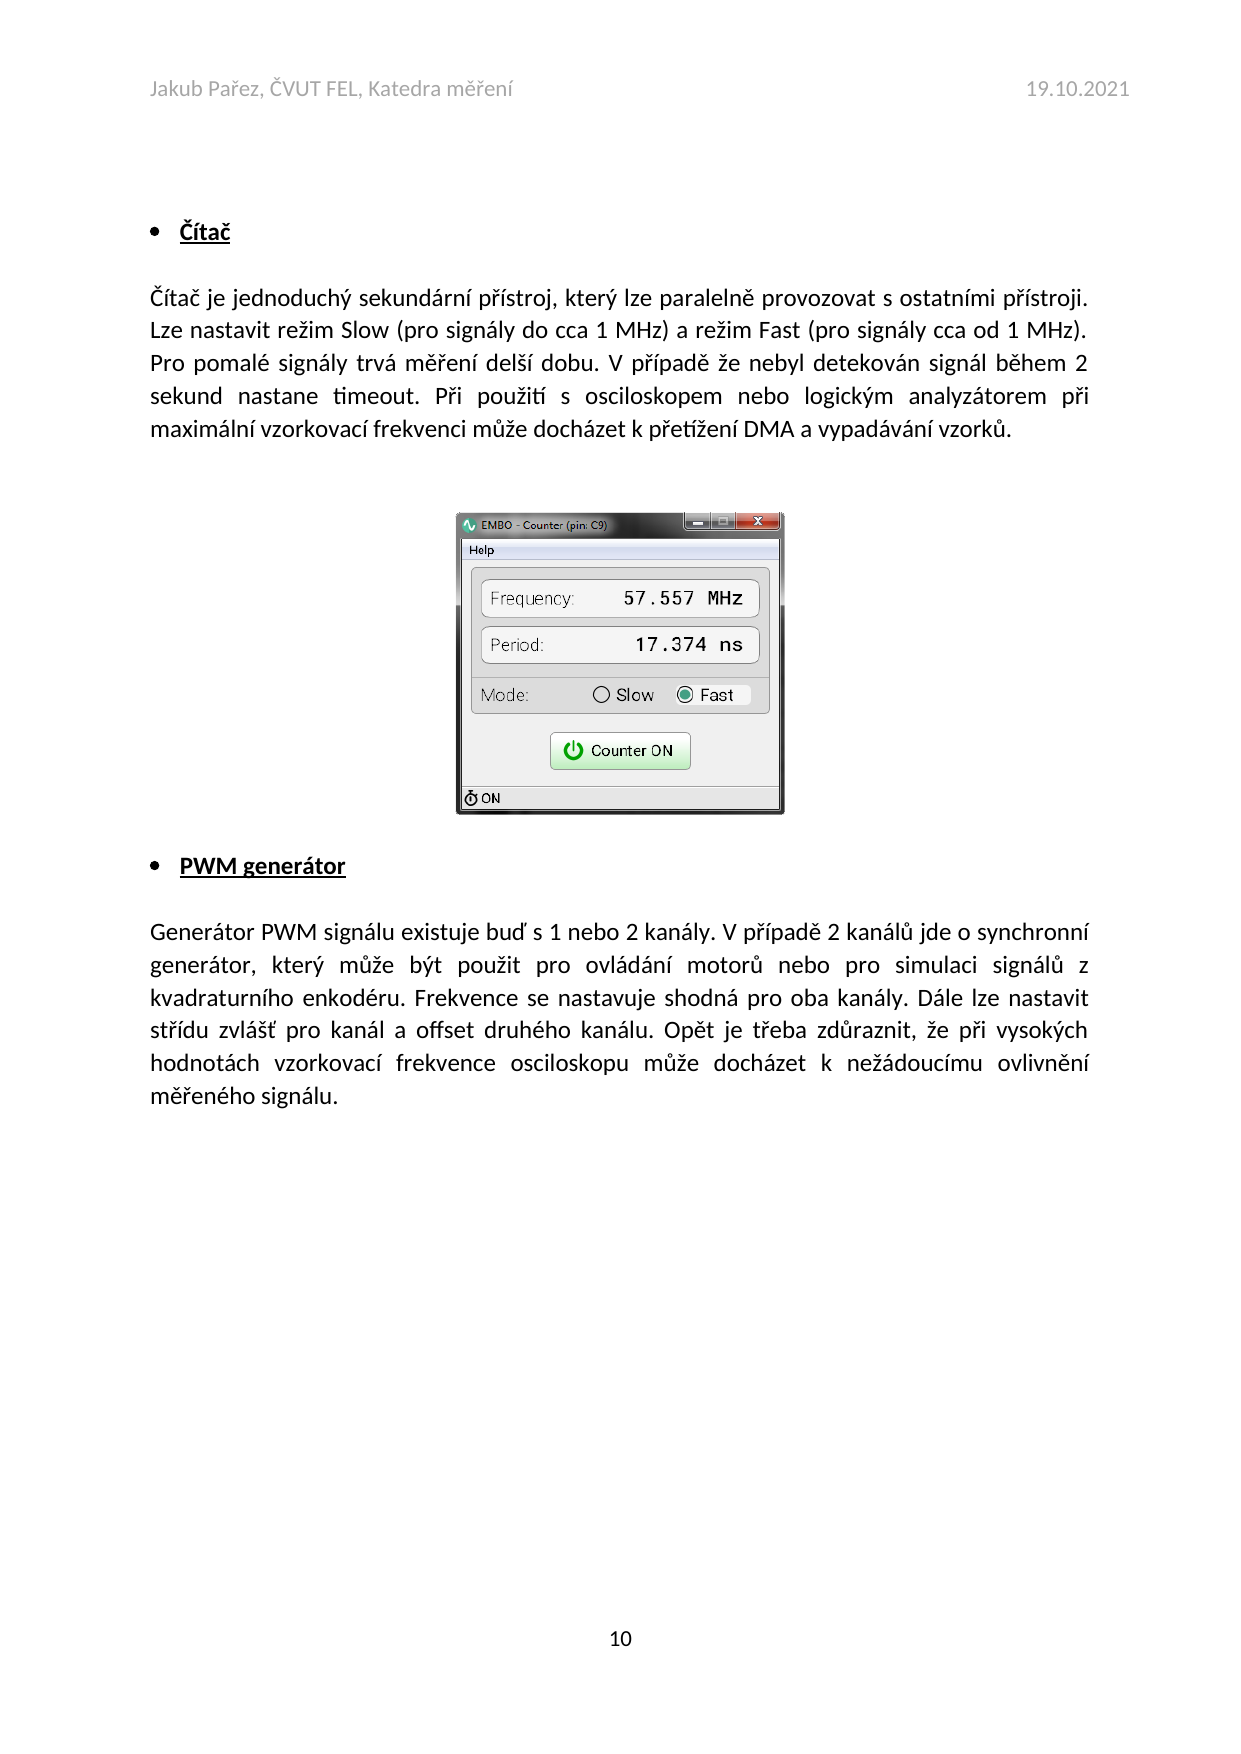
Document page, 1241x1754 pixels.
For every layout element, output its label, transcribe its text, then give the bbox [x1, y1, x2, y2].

list Čítač [150, 216, 1090, 246]
picture [455, 512, 785, 815]
text Čítač je jednoduchý sekundární přístroj, který lze paralelně provozovat s ostatními přístroji. Lze nastavit režim Slow (pro signály do cca 1 MHz) a režim Fast (pro signály cca od 1 MHz). Pro pomalé signály trvá měření delší dobu. V případě že nebyl detekován signál během 2 sekund nastane timeout. Při použití s osciloskopem nebo logickým analyzátorem při maximální vzorkovací frekvenci může docházet k přetížení DMA a vypadávání vzorků. [150, 282, 1090, 444]
text Generátor PWM signálu existuje buď s 1 nebo 2 kanály. V případě 2 kanálů jde o synchronní generátor, který může být použit pro ovládání motorů nebo pro simulaci signálů z kvadraturního enkodéru. Frekvence se nastavuje shodná pro oba kanály. Dále lze nastavit střídu zvlášť pro kanál a offset druhého kanálu. Opět je třeba zdůraznit, že při vysokých hodnotách vzorkovací frekvence osciloskopu může docházet k nežádoucímu ovlivnění měřeného signálu. [150, 916, 1090, 1111]
list PWM generátor [150, 850, 1090, 881]
